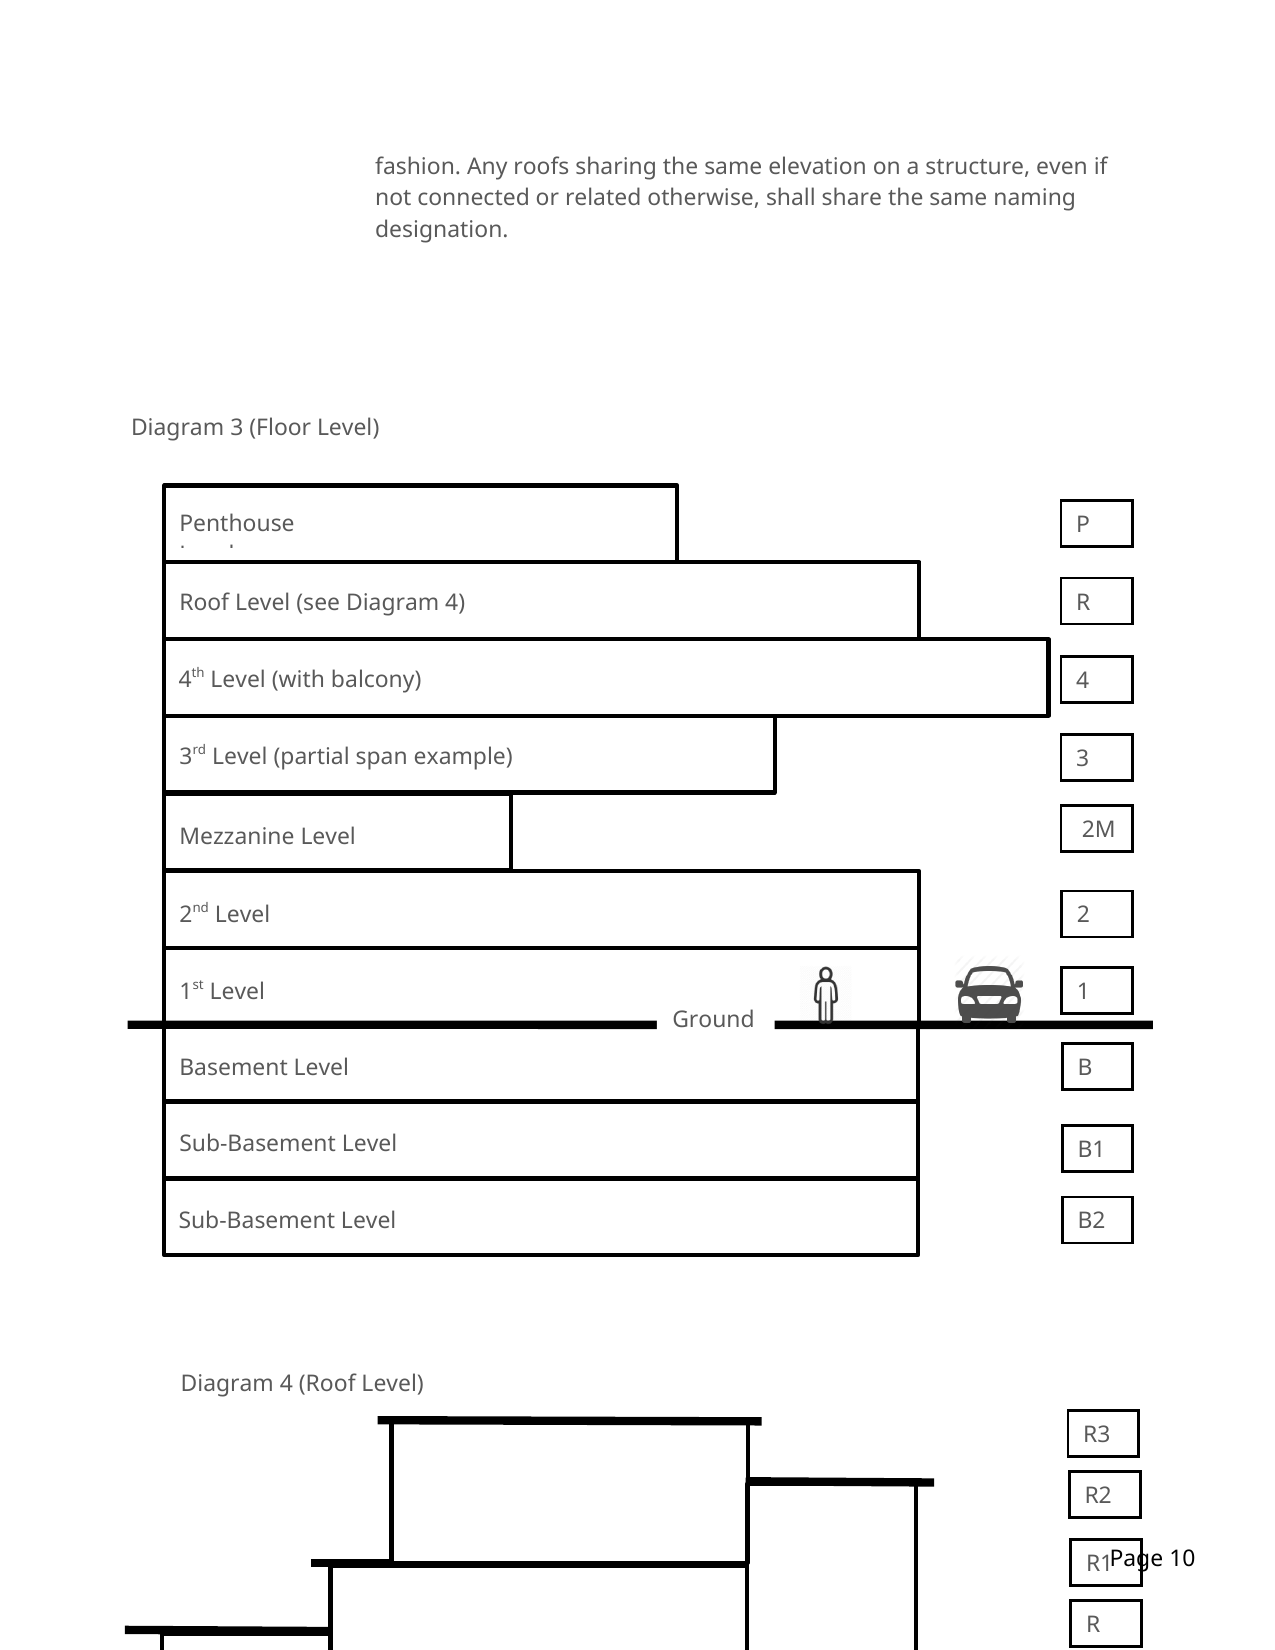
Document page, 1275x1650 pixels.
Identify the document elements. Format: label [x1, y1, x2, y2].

picture [799, 965, 852, 1025]
picture [953, 954, 1025, 1030]
list [356, 150, 1125, 244]
